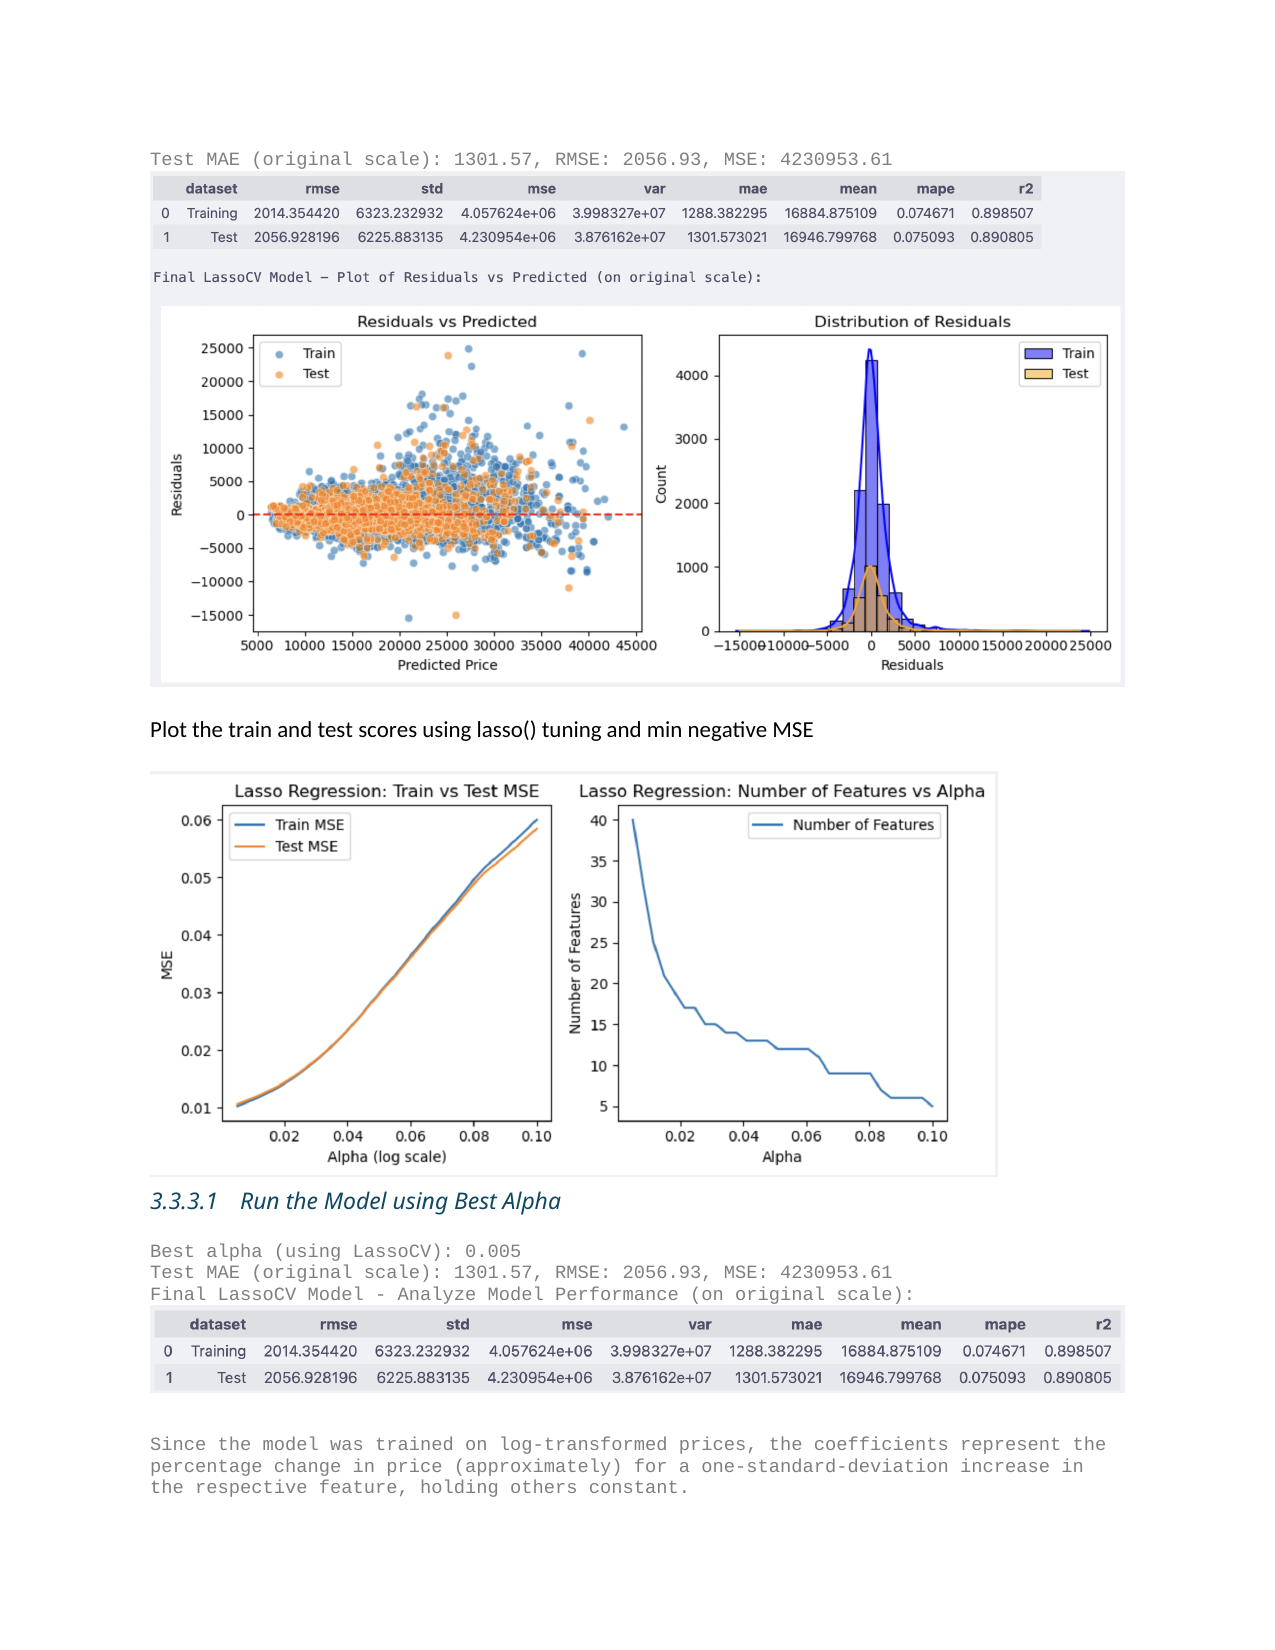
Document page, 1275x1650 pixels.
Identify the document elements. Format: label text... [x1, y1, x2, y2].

text Best alpha (using LassoCV): 0.005 [150, 1242, 1125, 1263]
subtitle Run the Model using Best Alpha [150, 1185, 1125, 1216]
text Test MAE (original scale): 1301.57, RMSE: 2056.93, MSE: 4230953.61 [150, 1263, 1125, 1284]
text Test MAE (original scale): 1301.57, RMSE: 2056.93, MSE: 4230953.61 [150, 150, 1125, 171]
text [150, 1435, 1125, 1456]
text the respective feature, holding others constant. [150, 1478, 1125, 1499]
picture [150, 171, 1125, 687]
picture [150, 1305, 1125, 1393]
text Plot the train and test scores using lasso() tuning and min negative MSE [150, 715, 1125, 743]
picture [150, 771, 999, 1177]
text Final LassoCV Model - Analyze Model Performance (on original scale): [150, 1284, 1125, 1305]
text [150, 1456, 1125, 1478]
